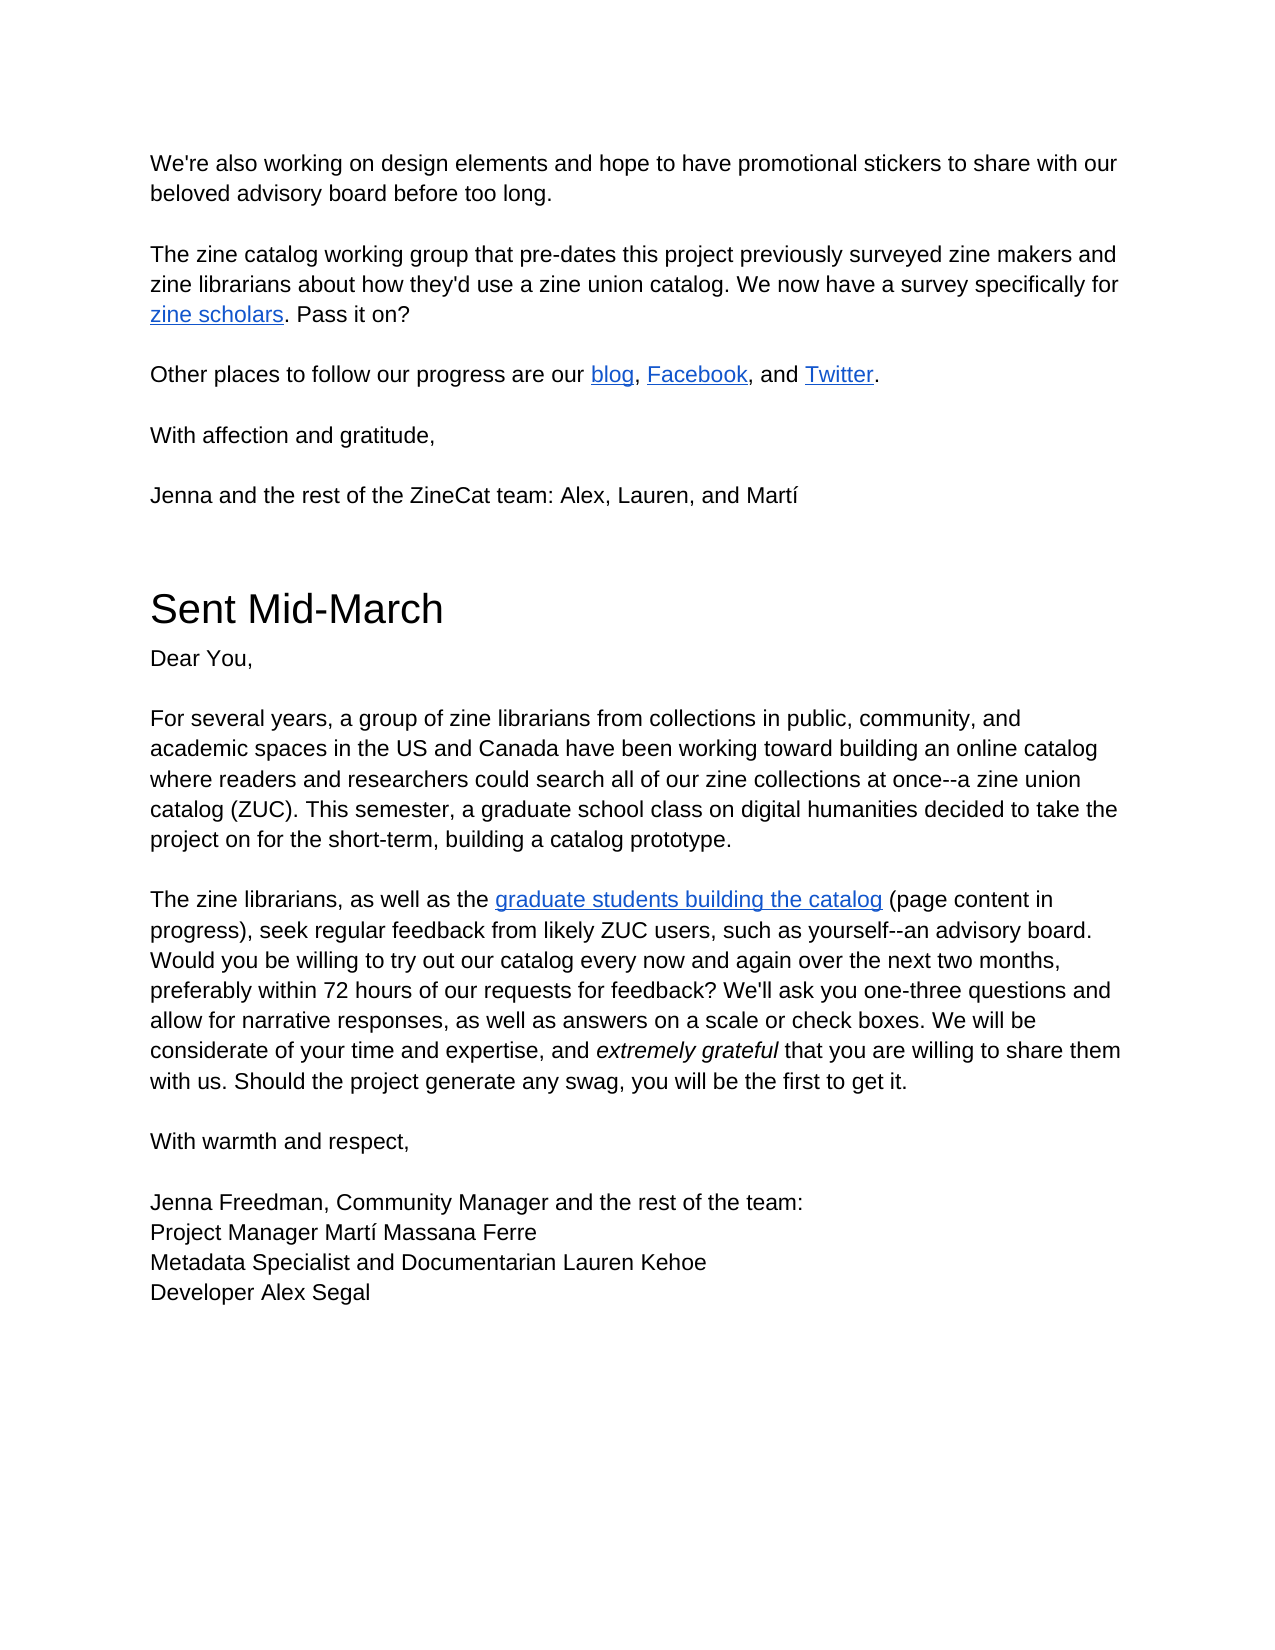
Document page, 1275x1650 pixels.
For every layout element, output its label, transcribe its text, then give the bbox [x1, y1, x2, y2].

text With affection and gratitude, [150, 422, 1125, 448]
subtitle Sent Mid-March [150, 584, 1125, 632]
text Project Manager Martí Massana Ferre [150, 1219, 1125, 1245]
text Dear You, [150, 645, 1125, 671]
text We're also working on design elements and hope to have promotional stickers to share with our beloved advisory board before too long. [150, 150, 1125, 207]
text Jenna and the rest of the ZineCat team: Alex, Lauren, and Martí [150, 482, 1125, 509]
text With warmth and respect, [150, 1128, 1125, 1154]
text Metadata Specialist and Documentarian Lauren Kehoe [150, 1249, 1125, 1275]
text The zine catalog working group that pre-dates this project previously surveyed zine makers and zine librarians about how they'd use a zine union catalog. We now have a survey specifically for zine scholars. Pass it on? [150, 241, 1125, 327]
text The zine librarians, as well as the graduate students building the catalog (page content in progress), seek regular feedback from likely ZUC users, such as yourself--an advisory board. Would you be willing to try out our catalog every now and again over the next two months, preferably within 72 hours of our requests for feedback? We'll ask you one-three questions and allow for narrative responses, as well as answers on a scale or check boxes. We will be considerate of your time and expertise, and extremely grateful that you are willing to share them with us. Should the project generate any swag, you will be the first to get it. [150, 886, 1125, 1094]
text Other places to follow our progress are our blog, Facebook, and Twitter. [150, 361, 1125, 388]
text Developer Alex Segal [150, 1279, 1125, 1306]
text Jenna Freedman, Community Manager and the rest of the team: [150, 1188, 1125, 1215]
text For several years, a group of zine librarians from collections in public, community, and academic spaces in the US and Canada have been working toward building an online catalog where readers and researchers could search all of our zine collections at once--a zine union catalog (ZUC). This semester, a graduate school class on digital humanities decided to take the project on for the short-term, building a catalog prototype. [150, 705, 1125, 852]
